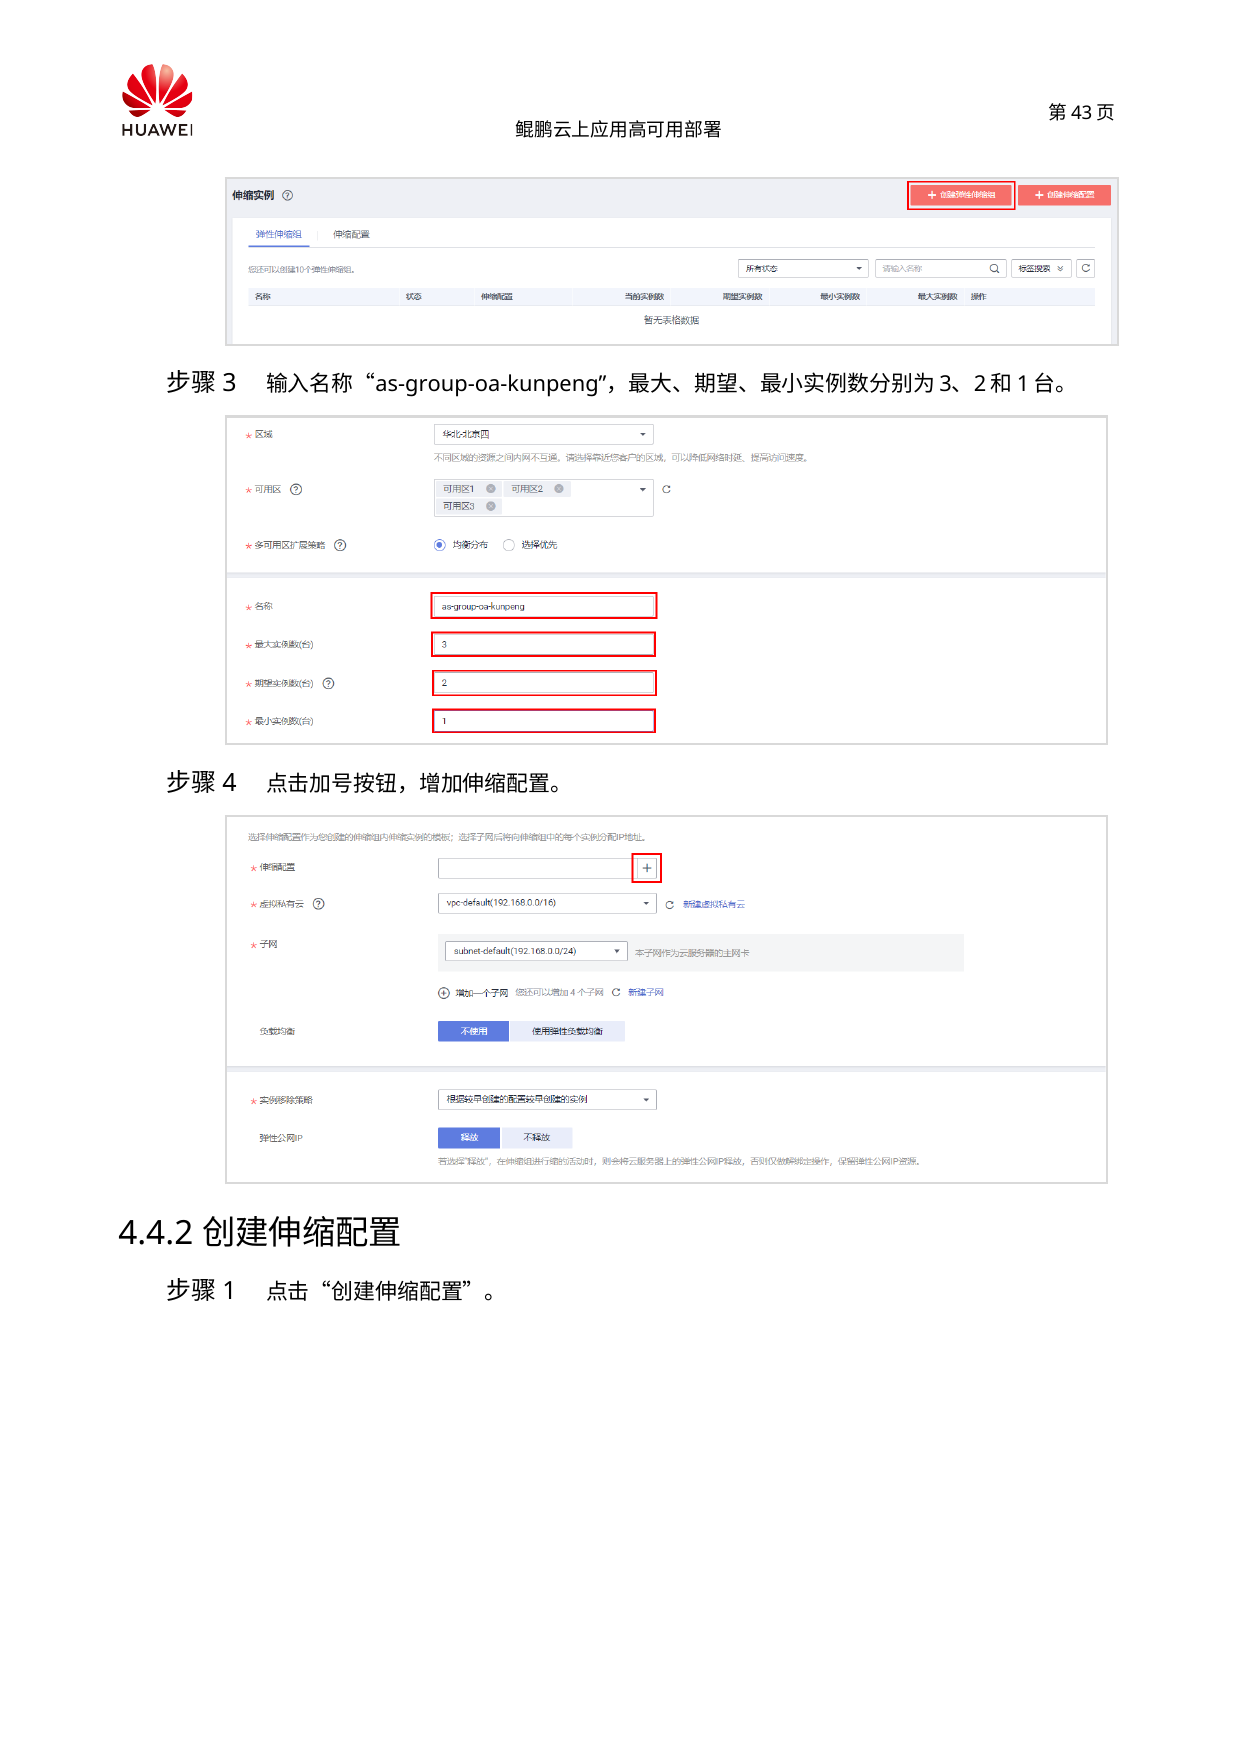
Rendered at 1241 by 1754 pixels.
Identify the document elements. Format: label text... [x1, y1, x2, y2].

text 点击“创建伸缩配置”。 [236, 1271, 1122, 1307]
text 输入名称“as-group-oa-kunpeng”，最大、期望、最小实例数分别为3、2和1台。 [236, 362, 1122, 399]
picture [227, 179, 1117, 344]
picture [227, 418, 1106, 743]
picture [122, 64, 193, 136]
picture [227, 817, 1106, 1182]
subtitle 创建伸缩配置 [118, 1205, 1122, 1254]
text 点击加号按钮，增加伸缩配置。 [236, 762, 1122, 798]
